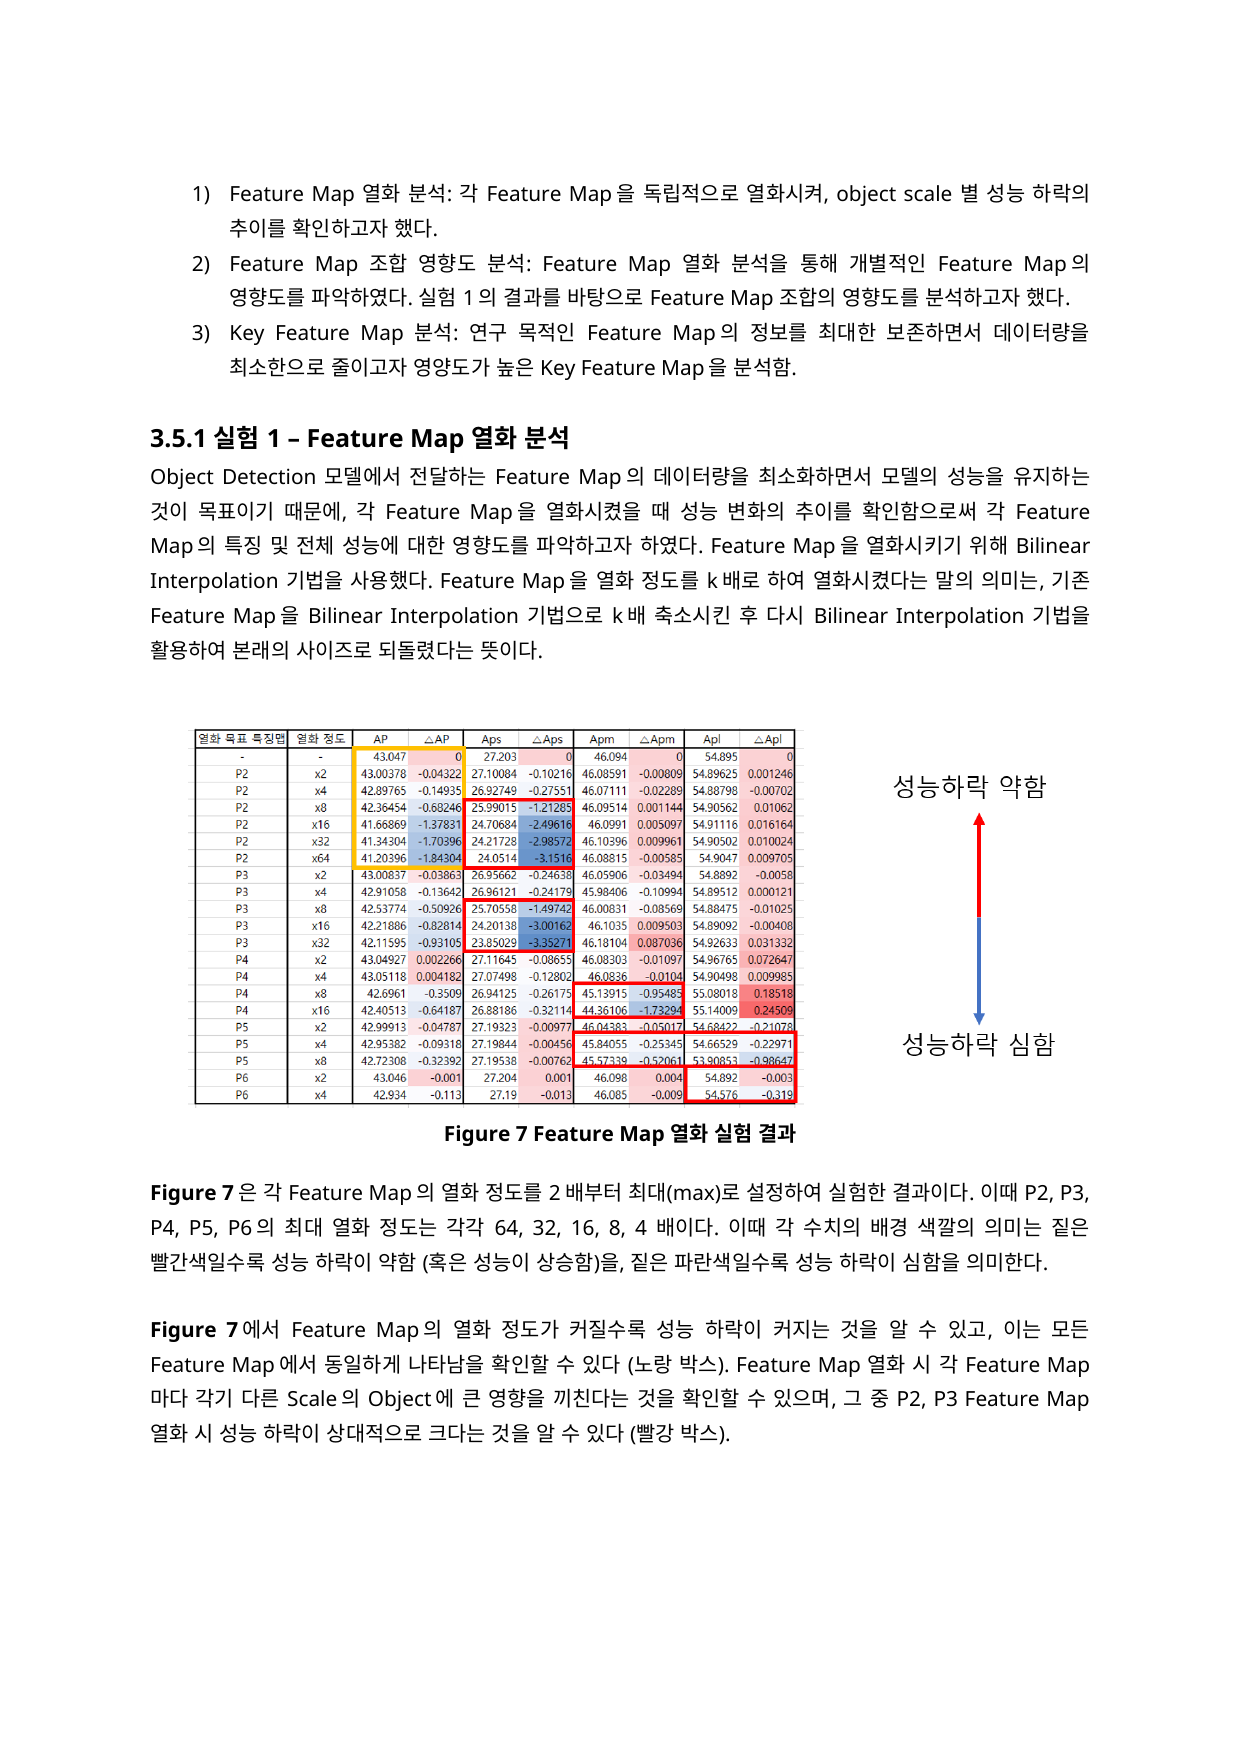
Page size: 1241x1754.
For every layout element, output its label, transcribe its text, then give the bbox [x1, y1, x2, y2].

list Feature Map 열화 분석: 각 Feature Map을 독립적으로 열화시켜, object scale 별 성능 하락의 추이를 확인하고자 했다. [192, 177, 1090, 242]
text 3.5.1 실험 1 – Feature Map 열화 분석 [150, 418, 1090, 455]
text Figure 7에서 Feature Map의 열화 정도가 커질수록 성능 하락이 커지는 것을 알 수 있고, 이는 모든 Feature Map에서 동일하게 나타남을 확인할 수 있다 (노랑 박스). Feature Map 열화 시 각 Feature Map마다 각기 다른 Scale의 Object에 큰 영향을 끼친다는 것을 확인할 수 있으며, 그 중 P2, P3 Feature Map 열화 시 성능 하락이 상대적으로 크다는 것을 알 수 있다 (빨강 박스). [150, 1313, 1090, 1448]
list Feature Map 조합 영향도 분석: Feature Map 열화 분석을 통해 개별적인 Feature Map의 영향도를 파악하였다. 실험 1의 결과를 바탕으로 Feature Map 조합의 영향도를 분석하고자 했다. [192, 247, 1090, 312]
list Key Feature Map 분석: 연구 목적인 Feature Map의 정보를 최대한 보존하면서 데이터량을 최소한으로 줄이고자 영양도가 높은 Key Feature Map을 분석함. [192, 316, 1090, 381]
text Object Detection 모델에서 전달하는 Feature Map의 데이터량을 최소화하면서 모델의 성능을 유지하는 것이 목표이기 때문에, 각 Feature Map을 열화시켰을 때 성능 변화의 추이를 확인함으로써 각 Feature Map의 특징 및 전체 성능에 대한 영향도를 파악하고자 하였다. Feature Map을 열화시키기 위해 Bilinear Interpolation 기법을 사용했다. Feature Map을 열화 정도를 k배로 하여 열화시켰다는 말의 의미는, 기존 Feature Map을 Bilinear Interpolation 기법으로 k배 축소시킨 후 다시 Bilinear Interpolation 기법을 활용하여 본래의 사이즈로 되돌렸다는 뜻이다. [150, 460, 1090, 664]
picture [150, 701, 1091, 1114]
text Figure 7은 각 Feature Map의 열화 정도를 2배부터 최대(max)로 설정하여 실험한 결과이다. 이때 P2, P3, P4, P5, P6의 최대 열화 정도는 각각 64, 32, 16, 8, 4 배이다. 이때 각 수치의 배경 색깔의 의미는 짙은 빨간색일수록 성능 하락이 약함 (혹은 성능이 상승함)을, 짙은 파란색일수록 성능 하락이 심함을 의미한다. [150, 1176, 1090, 1276]
